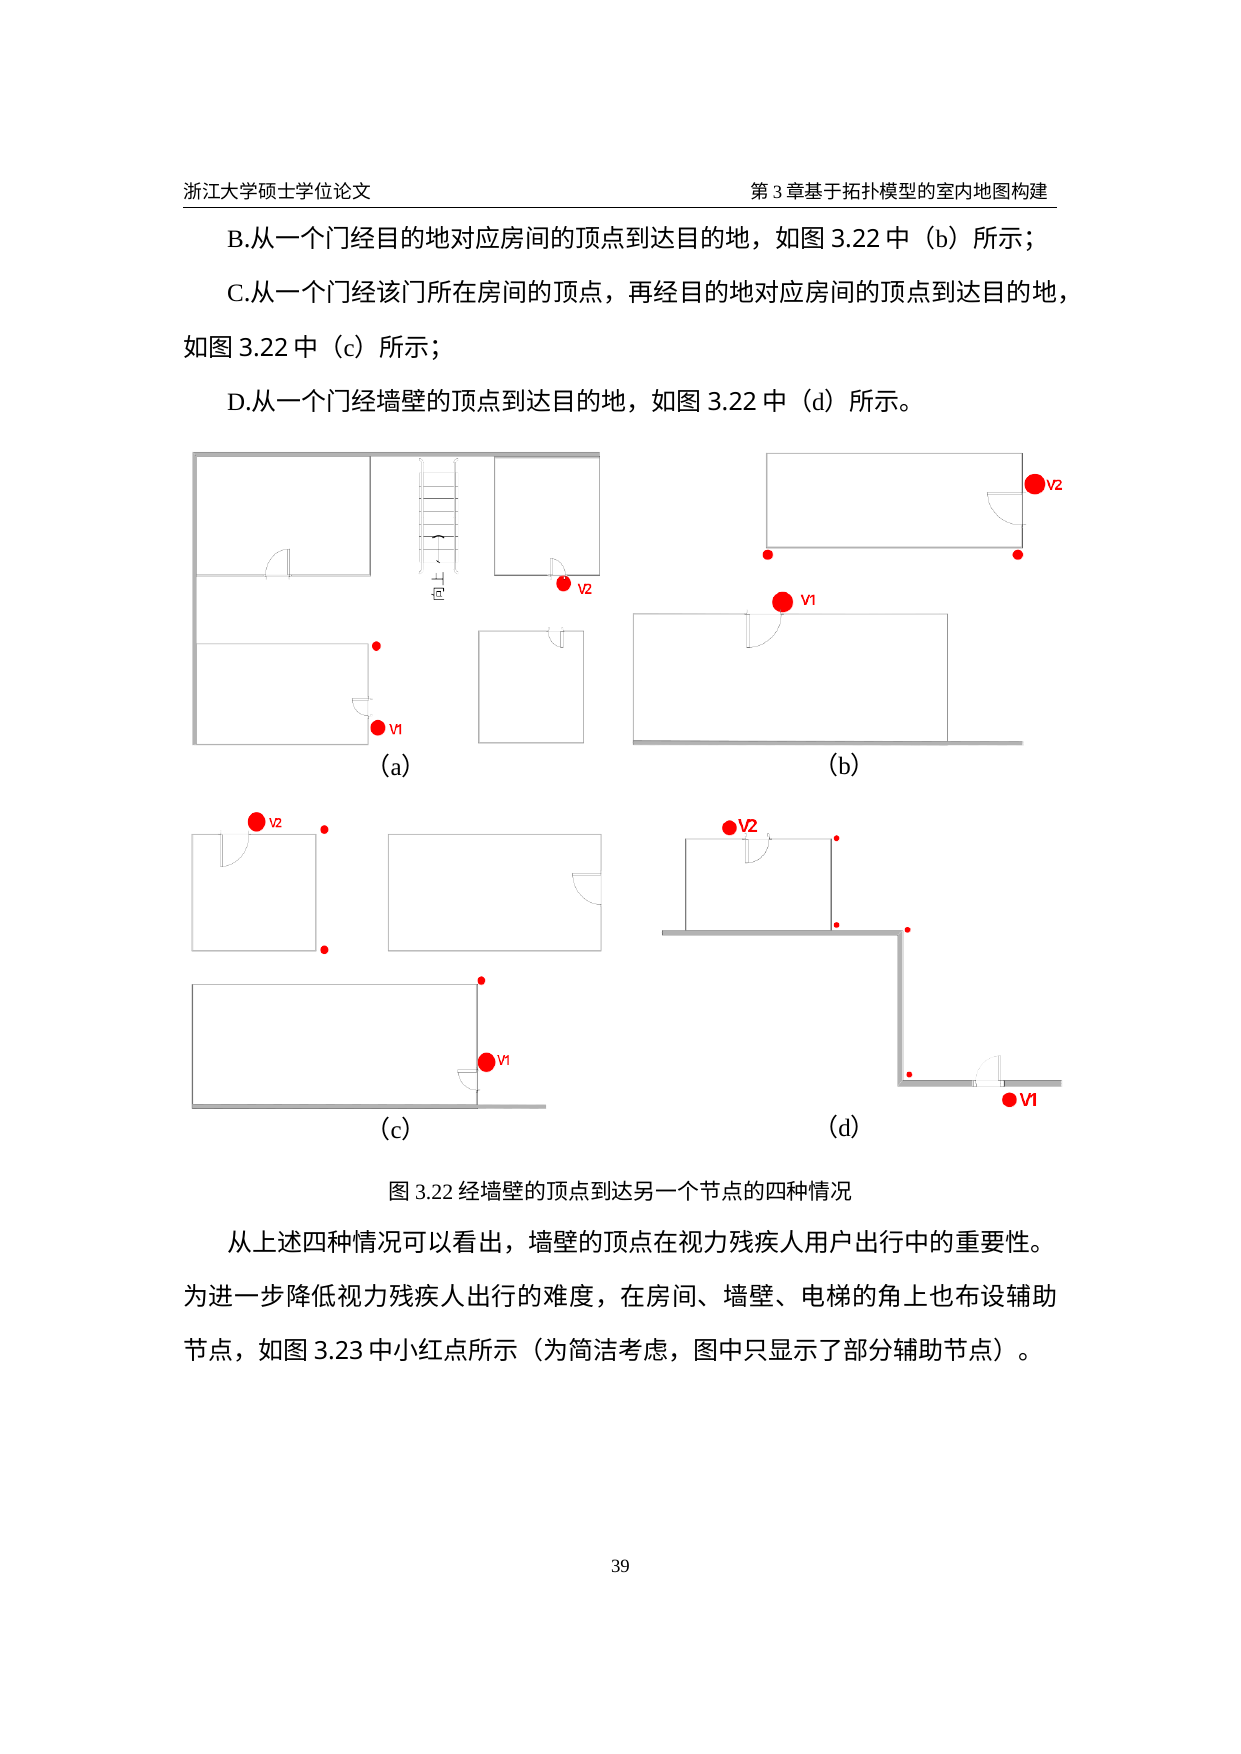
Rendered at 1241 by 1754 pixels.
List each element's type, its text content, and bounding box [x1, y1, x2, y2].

table_cell （d） [620, 797, 1068, 1158]
table_header （b） [620, 436, 1068, 797]
table_cell （c） [172, 797, 620, 1158]
table_header （a） [172, 436, 620, 797]
